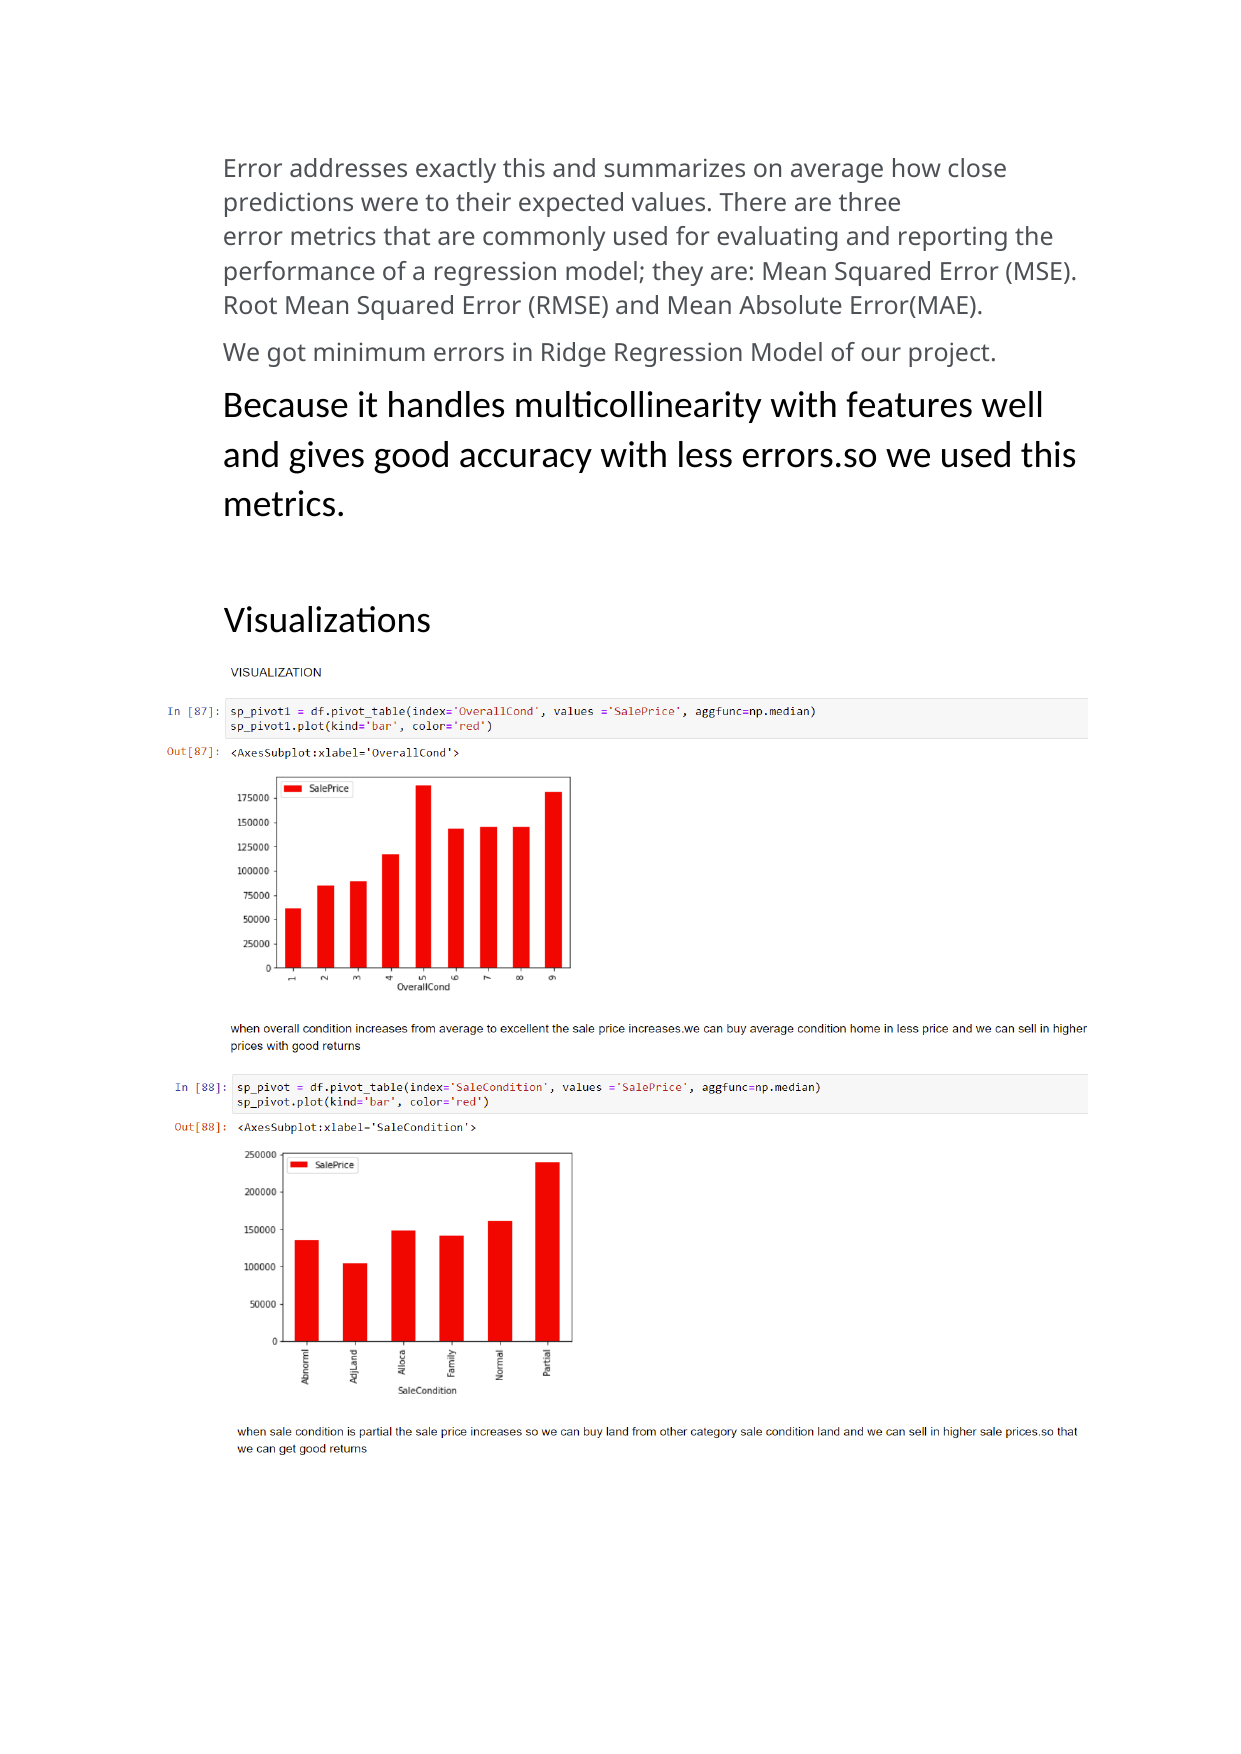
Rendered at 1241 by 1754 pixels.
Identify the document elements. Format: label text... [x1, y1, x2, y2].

list Because it handles multicollinearity with features well and gives good accuracy with less errors.so we used this metrics. [223, 381, 1090, 526]
picture [147, 1073, 1088, 1458]
picture [147, 662, 1088, 1056]
text We got minimum errors in Ridge Regression Model of our project. [223, 334, 1090, 369]
text Error addresses exactly this and summarizes on average how close predictions were to their expected values. There are three error metrics that are commonly used for evaluating and reporting the performance of a regression model; they are: Mean Squared Error (MSE). Root Mean Squared Error (RMSE) and Mean Absolute Error(MAE). [223, 150, 1090, 322]
text Visualizations [148, 596, 1090, 642]
